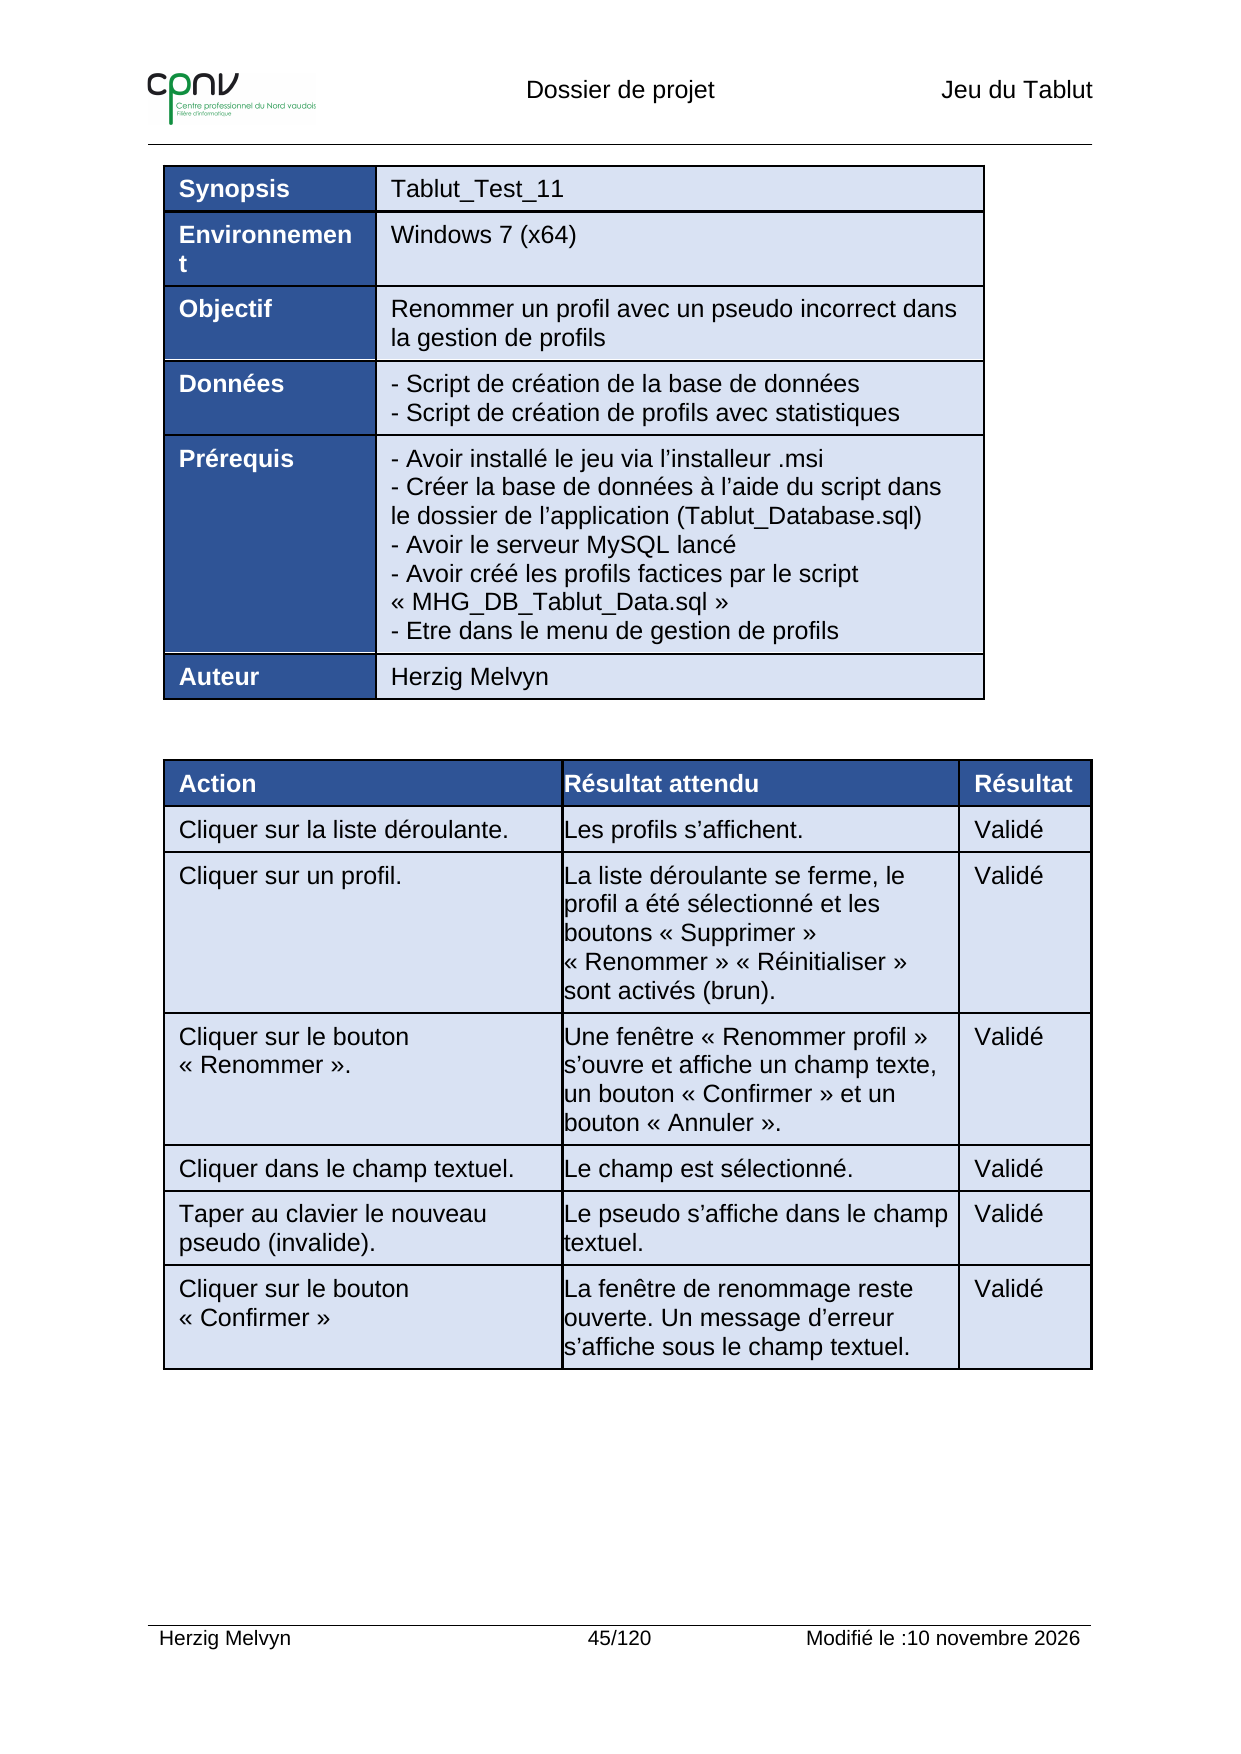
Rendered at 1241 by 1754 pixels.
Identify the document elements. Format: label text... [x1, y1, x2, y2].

table_cell Données [165, 362, 375, 434]
table_cell Le champ est sélectionné. [564, 1146, 958, 1190]
table_cell La fenêtre de renommage reste ouverte. Un message d’erreur s’affiche sous le champ textuel. [564, 1266, 958, 1368]
table_cell Cliquer dans le champ textuel. [165, 1146, 561, 1190]
table_cell La liste déroulante se ferme, le profil a été sélectionné et les boutons « Supprimer » « Renommer » « Réinitialiser » sont activés (brun). [564, 853, 958, 1012]
table_header Résultat [960, 761, 1090, 805]
table_cell Validé [960, 1192, 1090, 1264]
table_cell Cliquer sur un profil. [165, 853, 561, 1012]
table_cell Auteur [165, 655, 375, 698]
table_cell Cliquer sur la liste déroulante. [165, 807, 561, 851]
table_cell - Script de création de la base de données - Script de création de profils avec statistiques [377, 362, 983, 434]
table_cell Validé [960, 853, 1090, 1012]
table_cell Les profils s’affichent. [564, 807, 958, 851]
table_cell Le pseudo s’affiche dans le champ textuel. [564, 1192, 958, 1264]
table_cell Validé [960, 807, 1090, 851]
table_header Résultat attendu [564, 761, 958, 805]
table_cell Prérequis [165, 436, 375, 652]
table_cell Herzig Melvyn [377, 655, 983, 698]
table_cell Taper au clavier le nouveau pseudo (invalide). [165, 1192, 561, 1264]
table_cell Renommer un profil avec un pseudo incorrect dans la gestion de profils [377, 287, 983, 359]
table_cell Une fenêtre « Renommer profil » s’ouvre et affiche un champ texte, un bouton « Confirmer » et un bouton « Annuler ». [564, 1014, 958, 1144]
table_cell Validé [960, 1146, 1090, 1190]
table_cell Validé [960, 1014, 1090, 1144]
table_cell Validé [960, 1266, 1090, 1368]
table_cell Cliquer sur le bouton « Confirmer » [165, 1266, 561, 1368]
table_cell Windows 7 (x64) [377, 213, 983, 285]
table_cell - Avoir installé le jeu via l’installeur .msi - Créer la base de données à l’aide du script dans le dossier de l’application (Tablut_Database.sql) - Avoir le serveur MySQL lancé - Avoir créé les profils factices par le script « MHG_DB_Tablut_Data.sql » - Etre dans le menu de gestion de profils [377, 436, 983, 652]
table_header Action [165, 761, 561, 805]
table_cell Environnement [165, 213, 375, 285]
table_cell Objectif [165, 287, 375, 359]
table_header Tablut_Test_11 [377, 167, 983, 210]
table_header Synopsis [165, 167, 375, 210]
table_cell Cliquer sur le bouton « Renommer ». [165, 1014, 561, 1144]
picture [147, 73, 316, 125]
